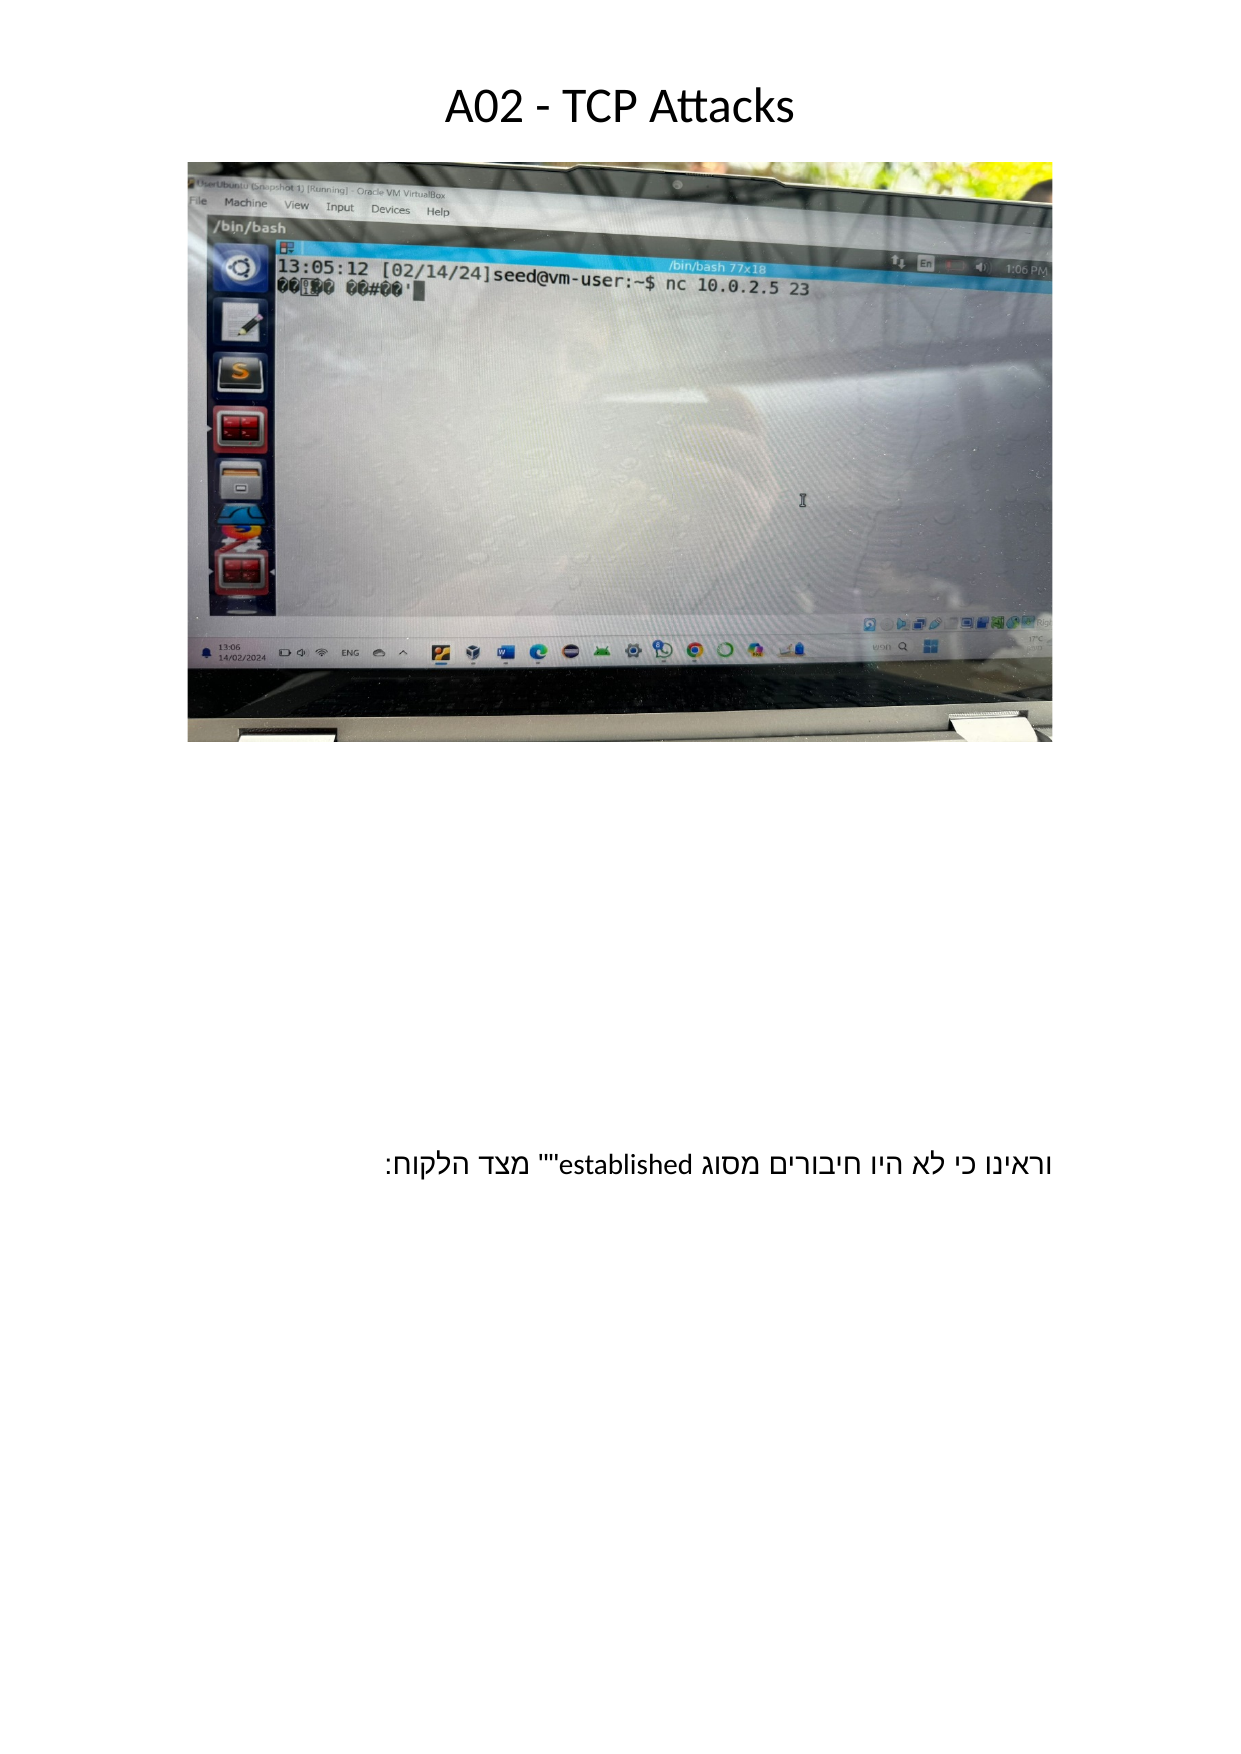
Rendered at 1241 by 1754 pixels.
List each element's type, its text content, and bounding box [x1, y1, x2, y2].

text וראינו כי לא היו חיבורים מסוג established"" מצד הלקוח: [187, 1146, 1053, 1182]
picture [187, 162, 1053, 742]
